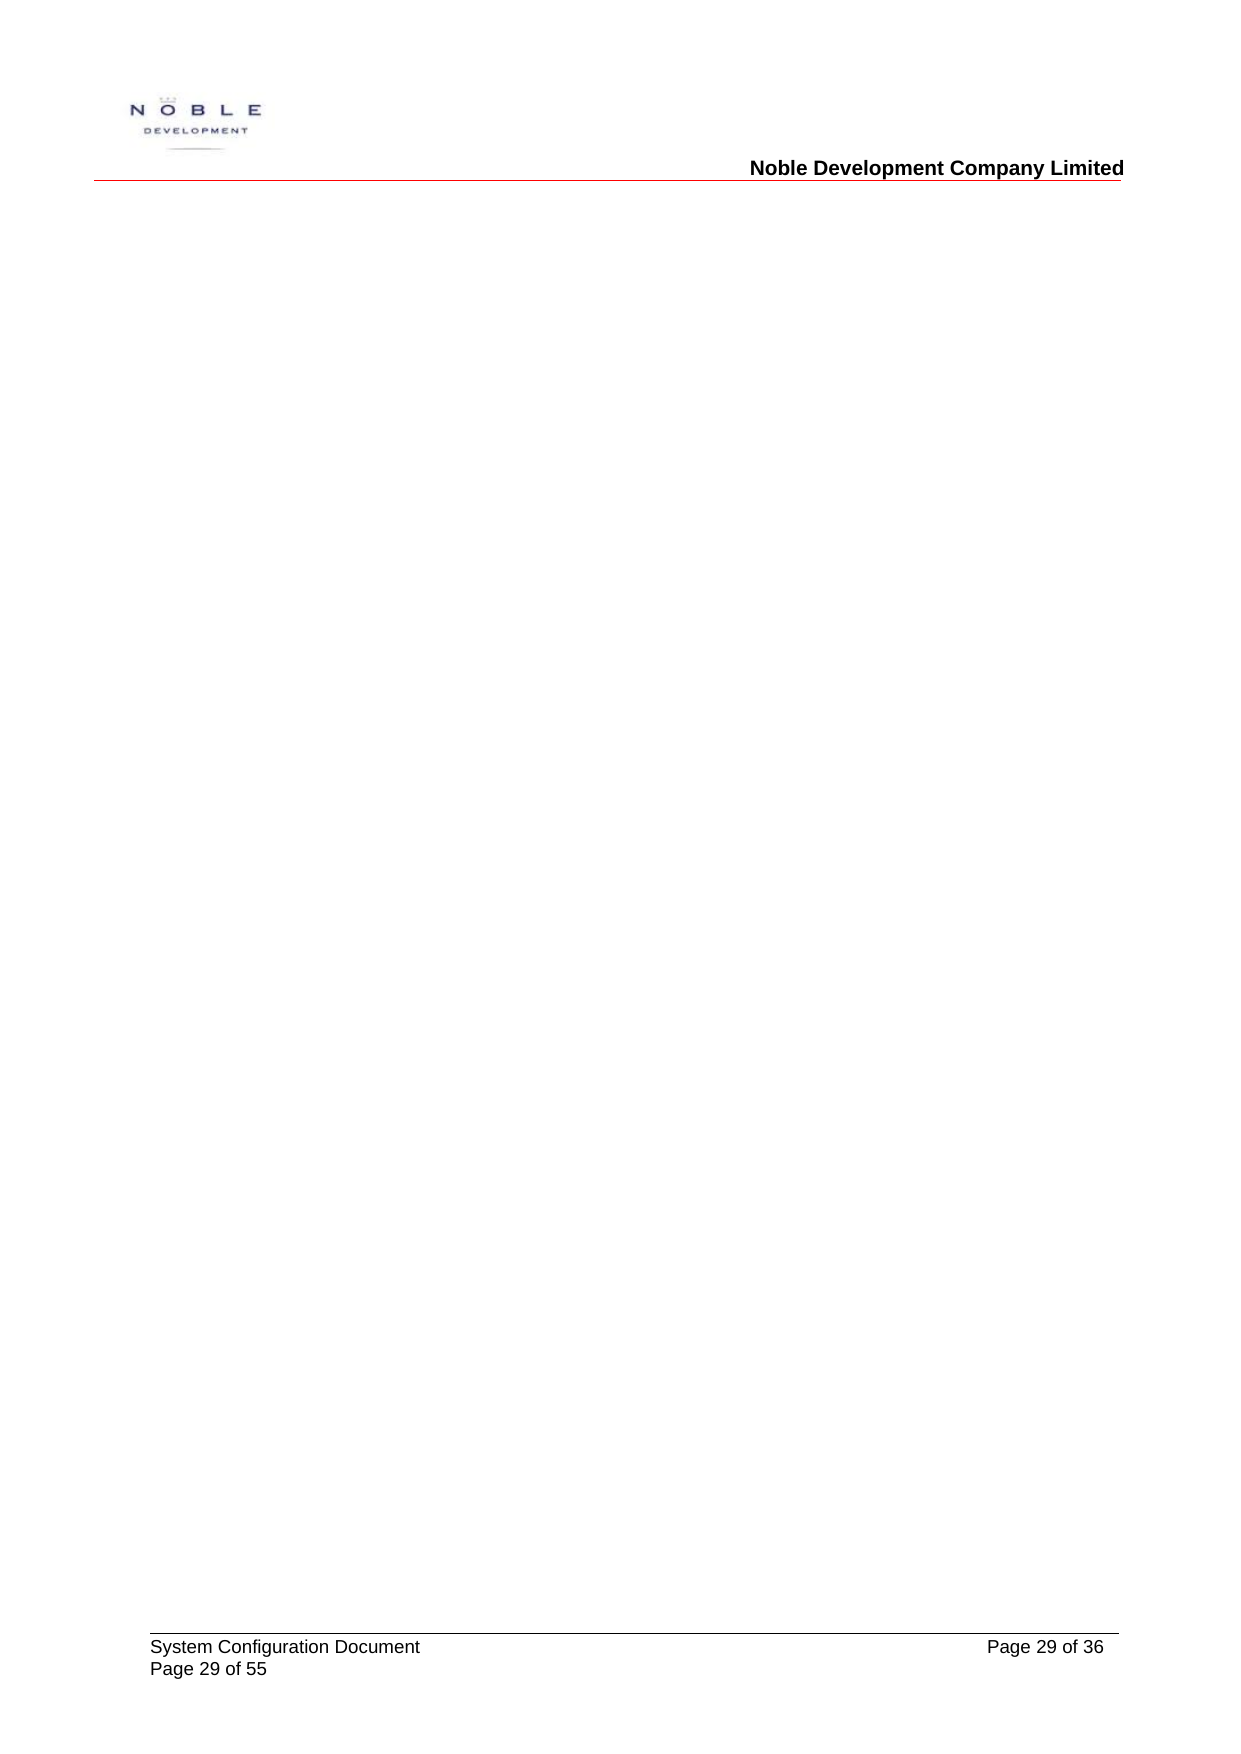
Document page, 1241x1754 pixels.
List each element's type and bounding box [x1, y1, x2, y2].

picture [93, 75, 302, 176]
